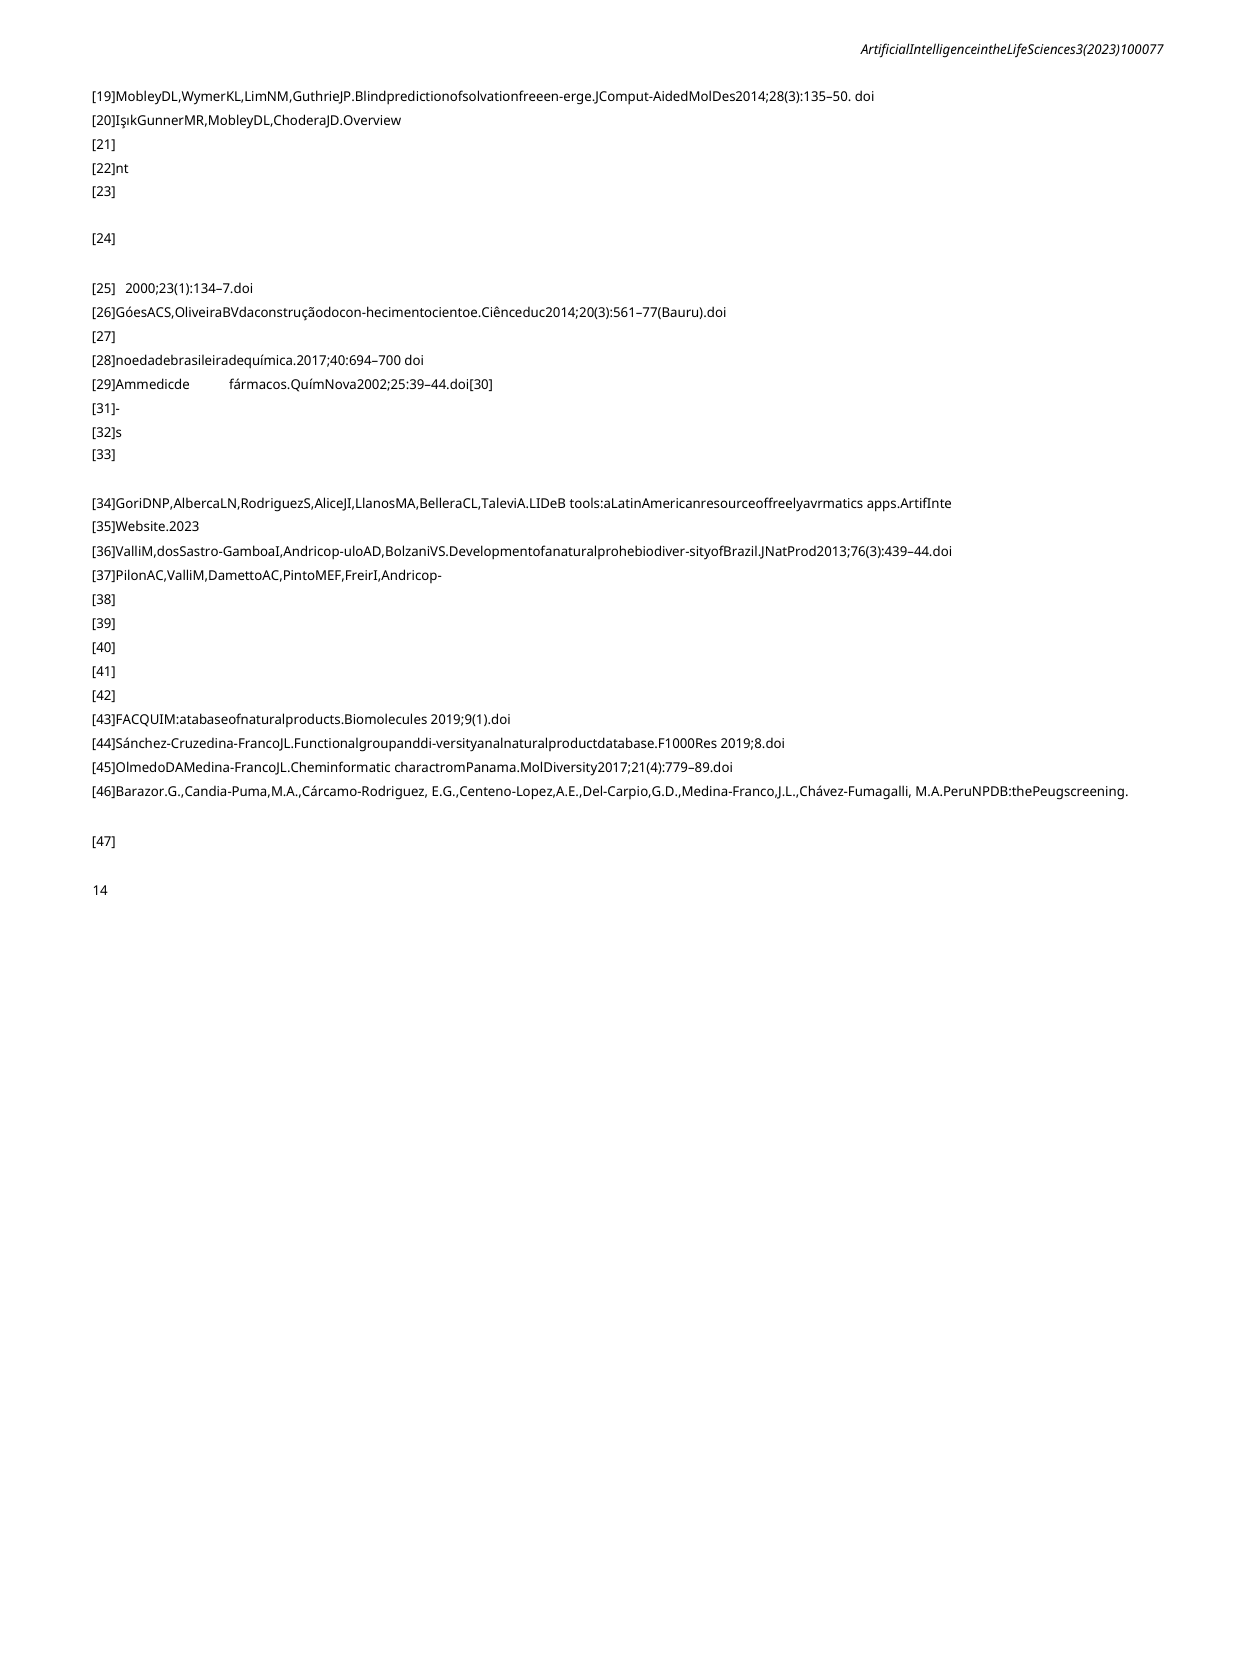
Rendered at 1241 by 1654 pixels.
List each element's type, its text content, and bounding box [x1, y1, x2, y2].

text [19]MobleyDL,WymerKL,LimNM,GuthrieJP.Blindpredictionofsolvationfreeen-erge.JComput-AidedMolDes2014;28(3):135–50. doi [92, 88, 1163, 105]
text [28]noedadebrasileiradequímica.2017;40:694–700 doi [92, 352, 1163, 368]
text [39] [92, 615, 1163, 632]
text [31]- [92, 400, 1163, 416]
text [36]ValliM,dosSastro-GamboaI,Andricop-uloAD,BolzaniVS.Developmentofanaturalprohebiodiver-sityofBrazil.JNatProd2013;76(3):439–44.doi [92, 544, 1163, 560]
text [47] [92, 807, 1166, 850]
text [25] 2000;23(1):134–7.doi [92, 280, 1166, 297]
text [34]GoriDNP,AlbercaLN,RodriguezS,AliceJI,LlanosMA,BelleraCL,TaleviA.LIDeB tools:aLatinAmericanresourceoffreelyavrmatics apps.ArtifInte [92, 496, 1163, 512]
text 14 [79, 876, 121, 900]
text [27] [92, 328, 1163, 344]
text [41] [92, 663, 1166, 680]
text [20]IşıkGunnerMR,MobleyDL,ChoderaJD.Overview [92, 112, 1163, 129]
text [35]Website.2023 [92, 512, 1166, 536]
text [40] [92, 639, 1166, 656]
text [44]Sánchez-Cruzedina-FrancoJL.Functionalgroupanddi-versityanalnaturalproductdatabase.F1000Res 2019;8.doi [92, 735, 1163, 752]
text [32]s [92, 424, 1166, 440]
text ArtificialIntelligenceintheLifeSciences3(2023)100077 [79, 35, 1163, 59]
text [24] [92, 225, 1166, 249]
text [33] [92, 440, 1166, 464]
text [37]PilonAC,ValliM,DamettoAC,PintoMEF,FreirI,Andricop- [92, 567, 1163, 584]
text [21] [92, 136, 1163, 153]
text [22]nt [92, 160, 1163, 177]
text [26]GóesACS,OliveiraBVdaconstruçãodocon-hecimentocientoe.Ciênceduc2014;20(3):561–77(Bauru).doi [92, 304, 1163, 321]
text [42] [92, 687, 1166, 704]
text [43]FACQUIM:atabaseofnaturalproducts.Biomolecules 2019;9(1).doi [92, 711, 1163, 728]
text [29]Ammedicde fármacos.QuímNova2002;25:39–44.doi[30] [92, 376, 1166, 392]
text [45]OlmedoDAMedina-FrancoJL.Cheminformatic charactromPanama.MolDiversity2017;21(4):779–89.doi [92, 759, 1163, 776]
text [23] [92, 177, 1166, 201]
text [46]Barazor.G.,Candia-Puma,M.A.,Cárcamo-Rodriguez, E.G.,Centeno-Lopez,A.E.,Del-Carpio,G.D.,Medina-Franco,J.L.,Chávez-Fumagalli, M.A.PeruNPDB:thePeugscreening. [92, 783, 1163, 800]
text [38] [92, 591, 1163, 608]
